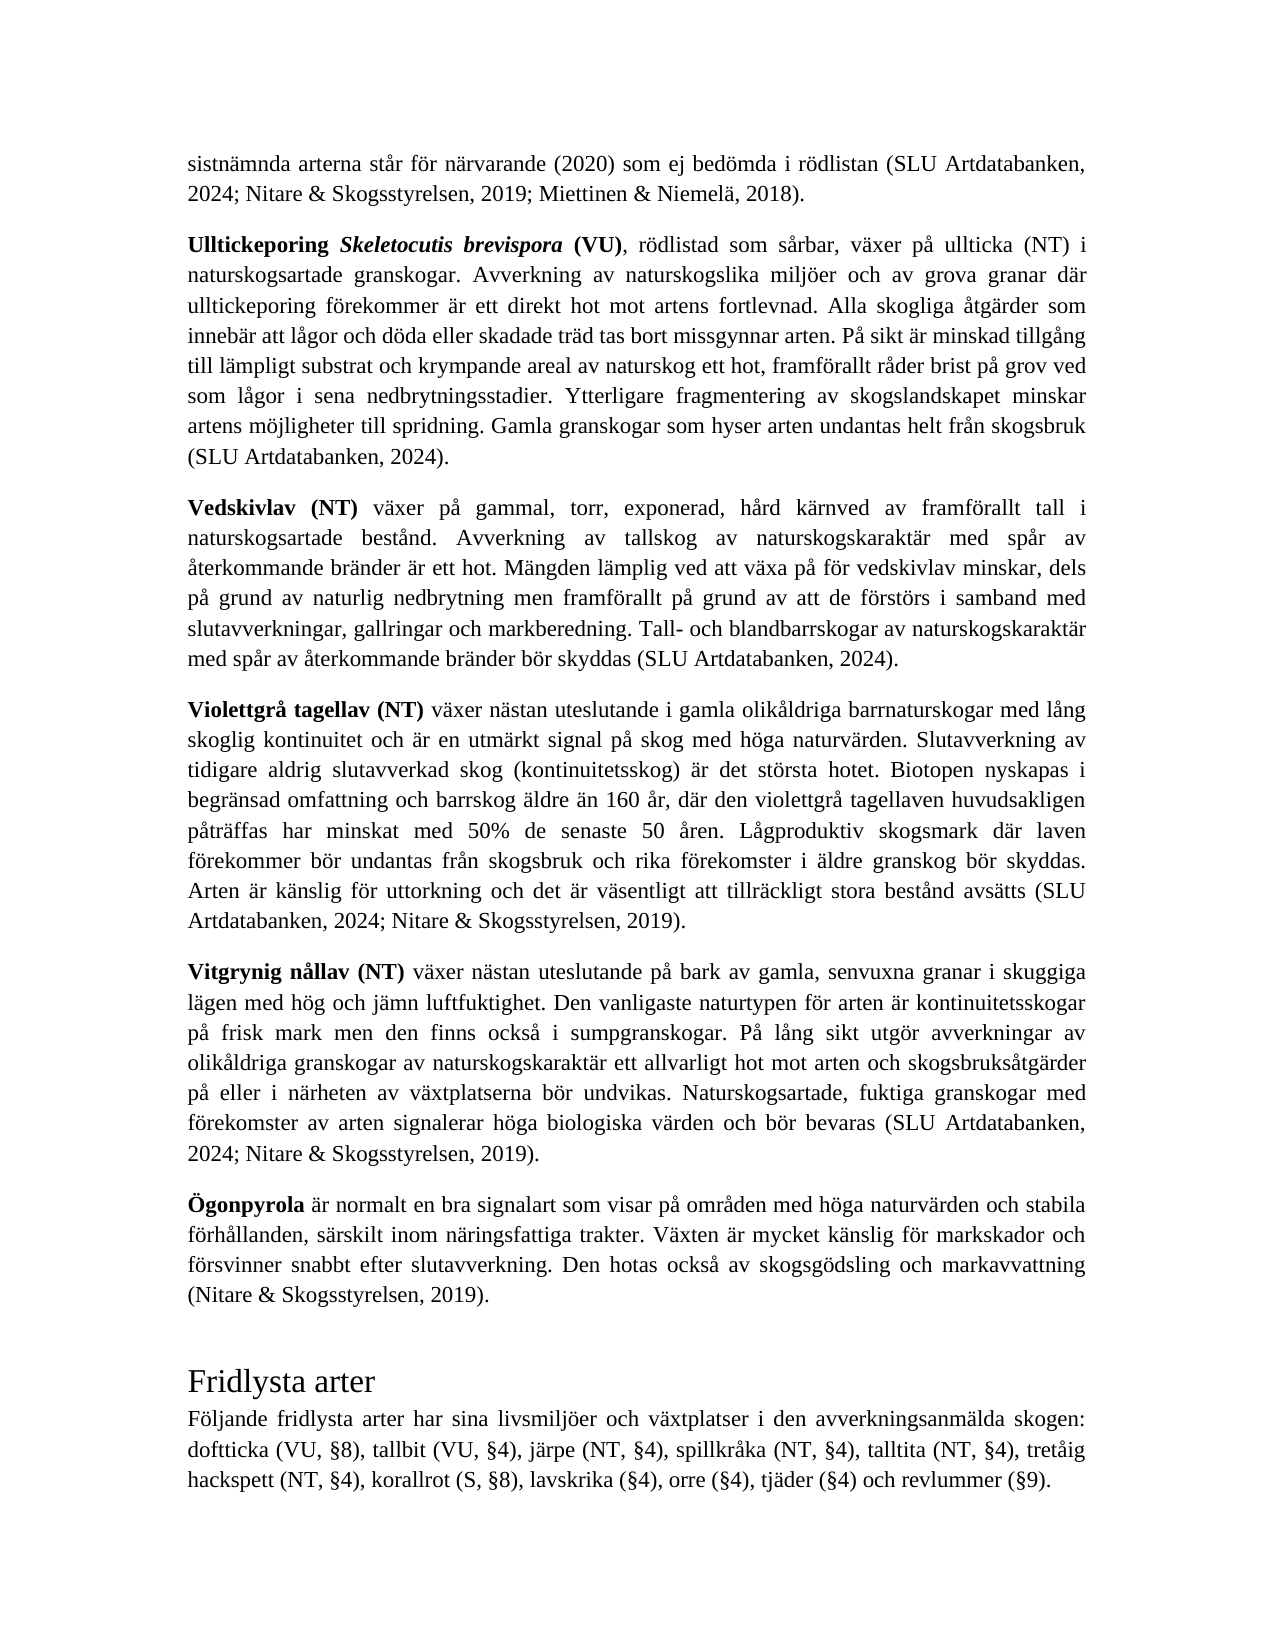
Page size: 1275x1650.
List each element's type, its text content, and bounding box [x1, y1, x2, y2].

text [187, 150, 1087, 207]
subtitle Fridlysta arter [187, 1361, 1087, 1400]
text Ulltickeporing Skeletocutis brevispora (VU), rödlistad som sårbar, växer på ullticka (NT) i naturskogsartade granskogar. Avverkning av naturskogslika miljöer och av grova granar där ulltickeporing förekommer är ett direkt hot mot artens fortlevnad. Alla skogliga åtgärder som innebär att lågor och döda eller skadade träd tas bort missgynnar arten. På sikt är minskad tillgång till lämpligt substrat och krympande areal av naturskog ett hot, framförallt råder brist på grov ved som lågor i sena nedbrytningsstadier. Ytterligare fragmentering av skogslandskapet minskar artens möjligheter till spridning. Gamla granskogar som hyser arten undantas helt från skogsbruk (SLU Artdatabanken, 2024). [187, 231, 1087, 469]
text Ögonpyrola är normalt en bra signalart som visar på områden med höga naturvärden och stabila förhållanden, särskilt inom näringsfattiga trakter. Växten är mycket känslig för markskador och försvinner snabbt efter slutavverkning. Den hotas också av skogsgödsling och markavvattning (Nitare & Skogsstyrelsen, 2019). [187, 1191, 1087, 1308]
text Följande fridlysta arter har sina livsmiljöer och växtplatser i den avverkningsanmälda skogen: doftticka (VU, §8), tallbit (VU, §4), järpe (NT, §4), spillkråka (NT, §4), talltita (NT, §4), tretåig hackspett (NT, §4), korallrot (S, §8), lavskrika (§4), orre (§4), tjäder (§4) och revlummer (§9). [187, 1406, 1087, 1492]
text Vitgrynig nållav (NT) växer nästan uteslutande på bark av gamla, senvuxna granar i skuggiga lägen med hög och jämn luftfuktighet. Den vanligaste naturtypen för arten är kontinuitetsskogar på frisk mark men den finns också i sumpgranskogar. På lång sikt utgör avverkningar av olikåldriga granskogar av naturskogskaraktär ett allvarligt hot mot arten och skogsbruksåtgärder på eller i närheten av växtplatserna bör undvikas. Naturskogsartade, fuktiga granskogar med förekomster av arten signalerar höga biologiska värden och bör bevaras (SLU Artdatabanken, 2024; Nitare & Skogsstyrelsen, 2019). [187, 958, 1087, 1166]
text Vedskivlav (NT) växer på gammal, torr, exponerad, hård kärnved av framförallt tall i naturskogsartade bestånd. Avverkning av tallskog av naturskogskaraktär med spår av återkommande bränder är ett hot. Mängden lämplig ved att växa på för vedskivlav minskar, dels på grund av naturlig nedbrytning men framförallt på grund av att de förstörs i samband med slutavverkningar, gallringar och markberedning. Tall- och blandbarrskogar av naturskogskaraktär med spår av återkommande bränder bör skyddas (SLU Artdatabanken, 2024). [187, 494, 1087, 671]
text Violettgrå tagellav (NT) växer nästan uteslutande i gamla olikåldriga barrnaturskogar med lång skoglig kontinuitet och är en utmärkt signal på skog med höga naturvärden. Slutavverkning av tidigare aldrig slutavverkad skog (kontinuitetsskog) är det största hotet. Biotopen nyskapas i begränsad omfattning och barrskog äldre än 160 år, där den violettgrå tagellaven huvudsakligen påträffas har minskat med 50% de senaste 50 åren. Lågproduktiv skogsmark där laven förekommer bör undantas från skogsbruk och rika förekomster i äldre granskog bör skyddas. Arten är känslig för uttorkning och det är väsentligt att tillräckligt stora bestånd avsätts (SLU Artdatabanken, 2024; Nitare & Skogsstyrelsen, 2019). [187, 696, 1087, 934]
